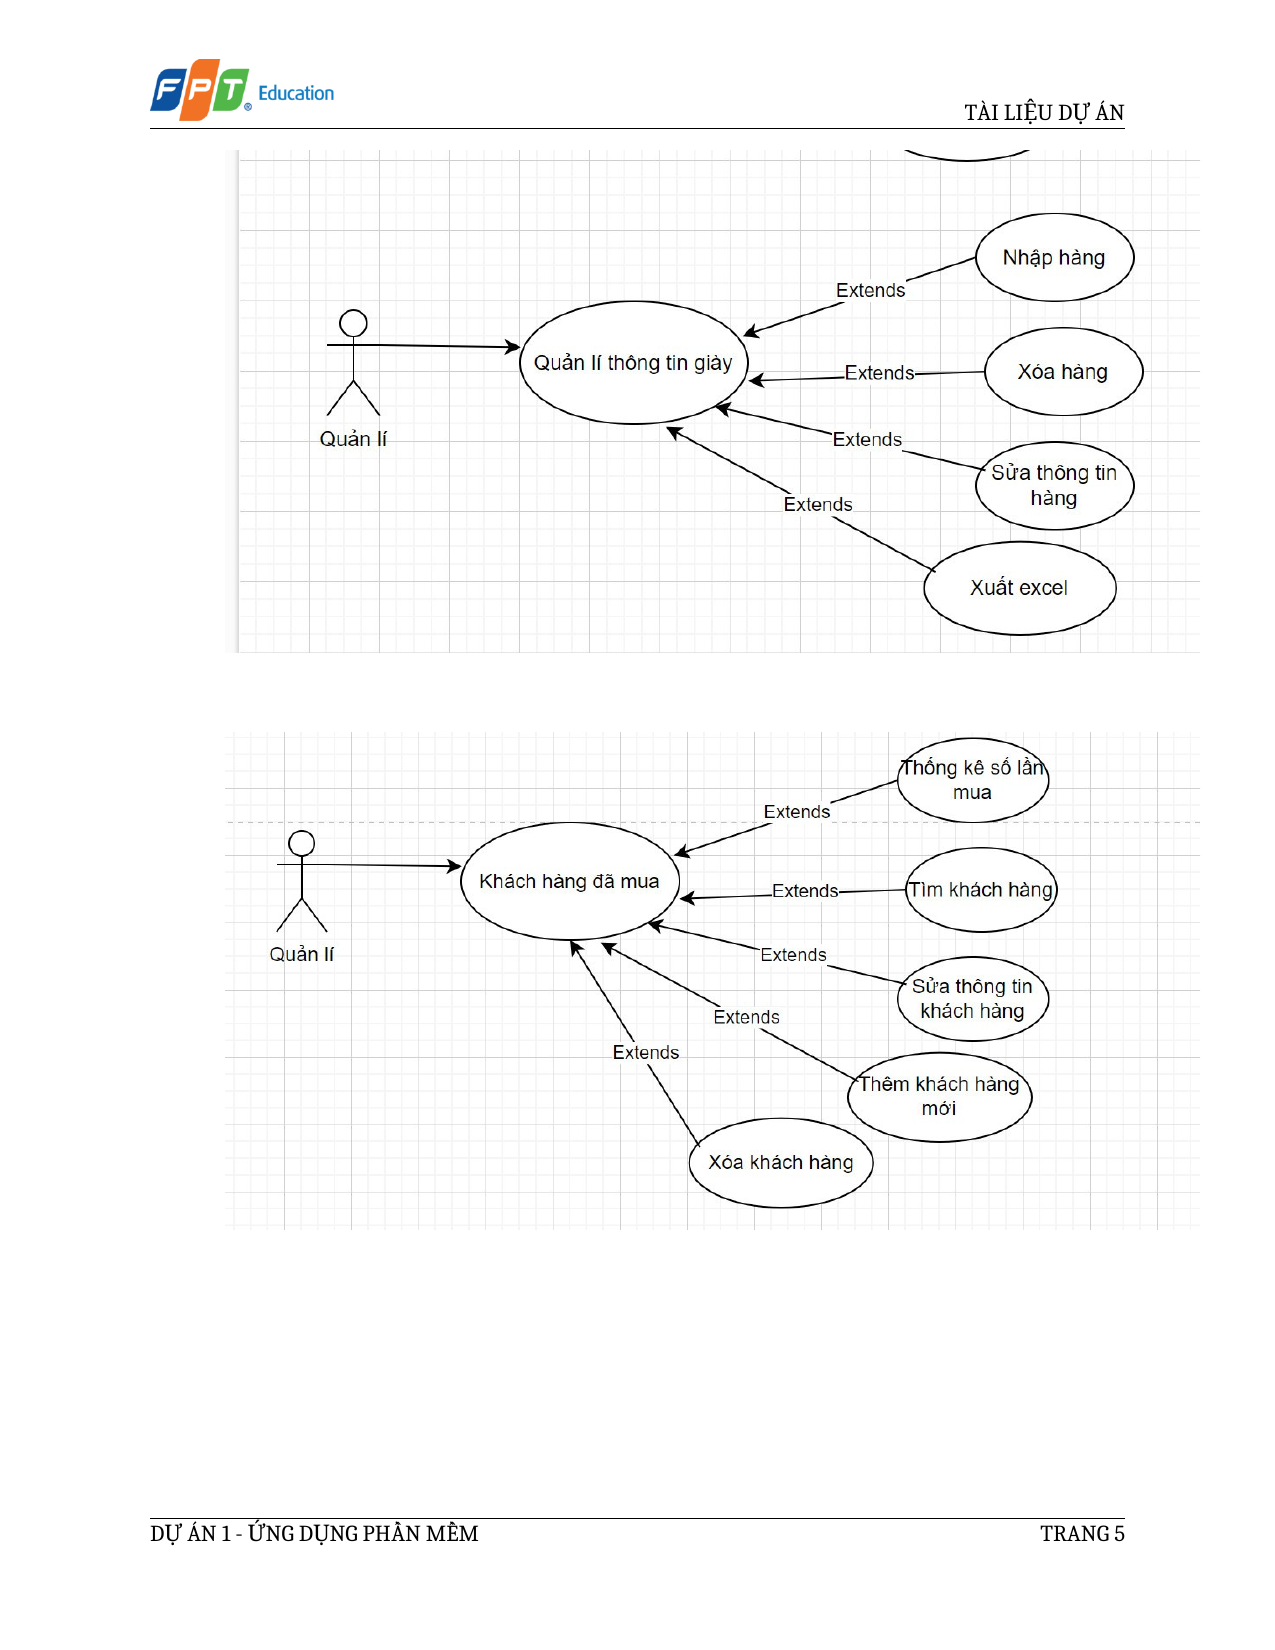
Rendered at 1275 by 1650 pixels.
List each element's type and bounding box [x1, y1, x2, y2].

picture [150, 59, 336, 121]
picture [225, 732, 1200, 1230]
picture [225, 150, 1200, 653]
